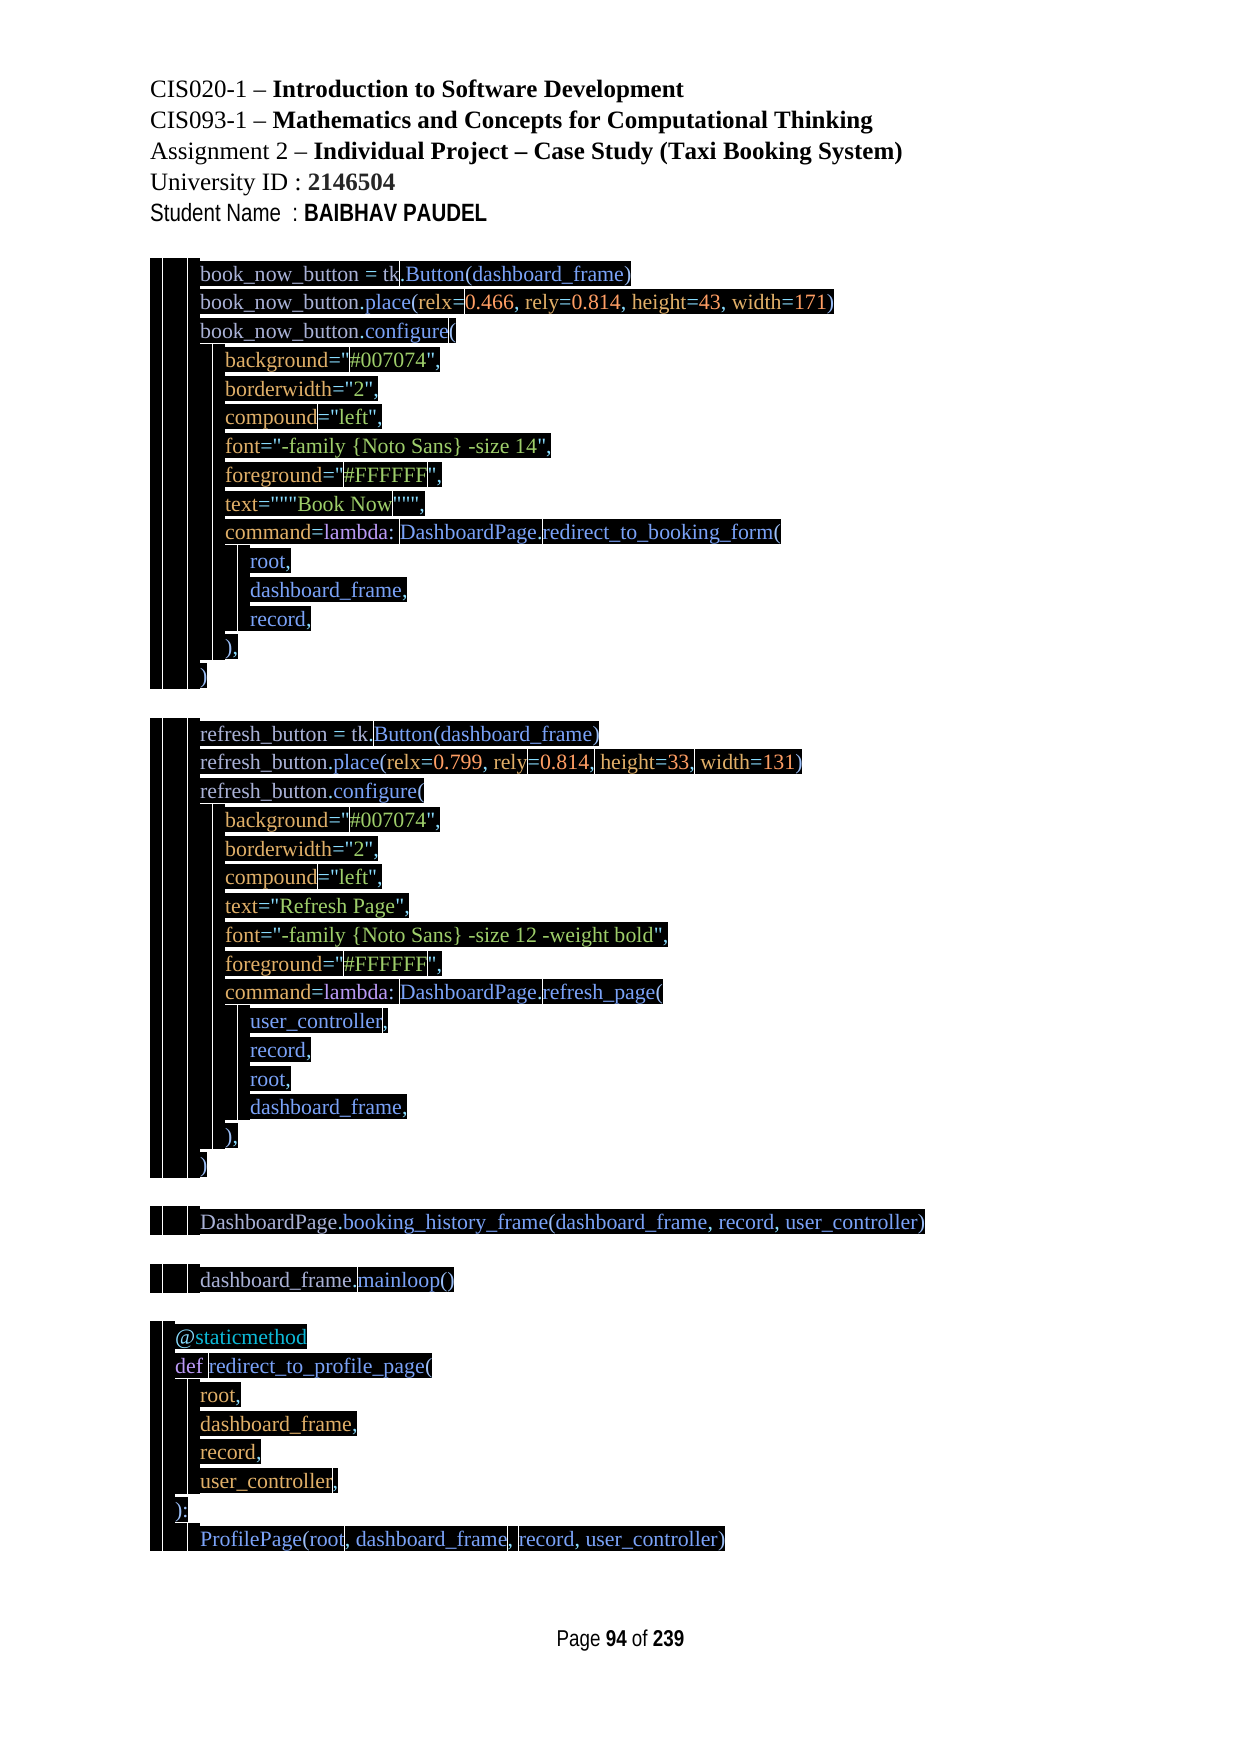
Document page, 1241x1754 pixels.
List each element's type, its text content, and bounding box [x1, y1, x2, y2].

text background="#007074", [225, 344, 1090, 373]
text refresh_button.place(relx=0.799, rely=0.814, height=33, width=131) [200, 746, 1090, 775]
text refresh_button = tk.Button(dashboard_frame) [200, 718, 1090, 746]
text text="""Book Now""", [225, 488, 1090, 516]
text ) [200, 660, 1090, 689]
text DashboardPage.booking_history_frame(dashboard_frame, record, user_controller) [200, 1206, 1090, 1235]
text foreground="#FFFFFF", [225, 459, 1090, 488]
text record, [200, 1436, 1090, 1465]
text compound="left", [225, 861, 1090, 890]
text foreground="#FFFFFF", [225, 948, 1090, 976]
text @staticmethod [175, 1321, 1090, 1350]
text root, [200, 1379, 1090, 1408]
text book_now_button.configure( [200, 315, 1090, 344]
text dashboard_frame, [250, 1091, 1090, 1120]
text font="-family {Noto Sans} -size 12 -weight bold", [225, 919, 1090, 948]
text command=lambda: DashboardPage.redirect_to_booking_form( [225, 516, 1090, 545]
text ), [225, 631, 1090, 660]
text dashboard_frame.mainloop() [200, 1264, 1090, 1293]
text ) [200, 1149, 1090, 1178]
text font="-family {Noto Sans} -size 14", [225, 430, 1090, 459]
text root, [250, 545, 1090, 574]
text borderwidth="2", [225, 833, 1090, 861]
text ): [175, 1494, 1090, 1523]
text user_controller, [250, 1005, 1090, 1034]
text def redirect_to_profile_page( [175, 1350, 1090, 1379]
text record, [250, 1034, 1090, 1063]
text root, [250, 1063, 1090, 1091]
text book_now_button.place(relx=0.466, rely=0.814, height=43, width=171) [200, 286, 1090, 315]
text background="#007074", [225, 804, 1090, 833]
text record, [250, 603, 1090, 631]
text ), [225, 1120, 1090, 1149]
text book_now_button = tk.Button(dashboard_frame) [200, 258, 1090, 286]
text dashboard_frame, [200, 1408, 1090, 1436]
text refresh_button.configure( [200, 775, 1090, 804]
text ProfilePage(root, dashboard_frame, record, user_controller) [200, 1523, 1090, 1551]
text user_controller, [200, 1465, 1090, 1494]
text borderwidth="2", [225, 373, 1090, 401]
text command=lambda: DashboardPage.refresh_page( [225, 976, 1090, 1005]
text text="Refresh Page", [225, 890, 1090, 919]
text compound="left", [225, 401, 1090, 430]
text dashboard_frame, [250, 574, 1090, 603]
